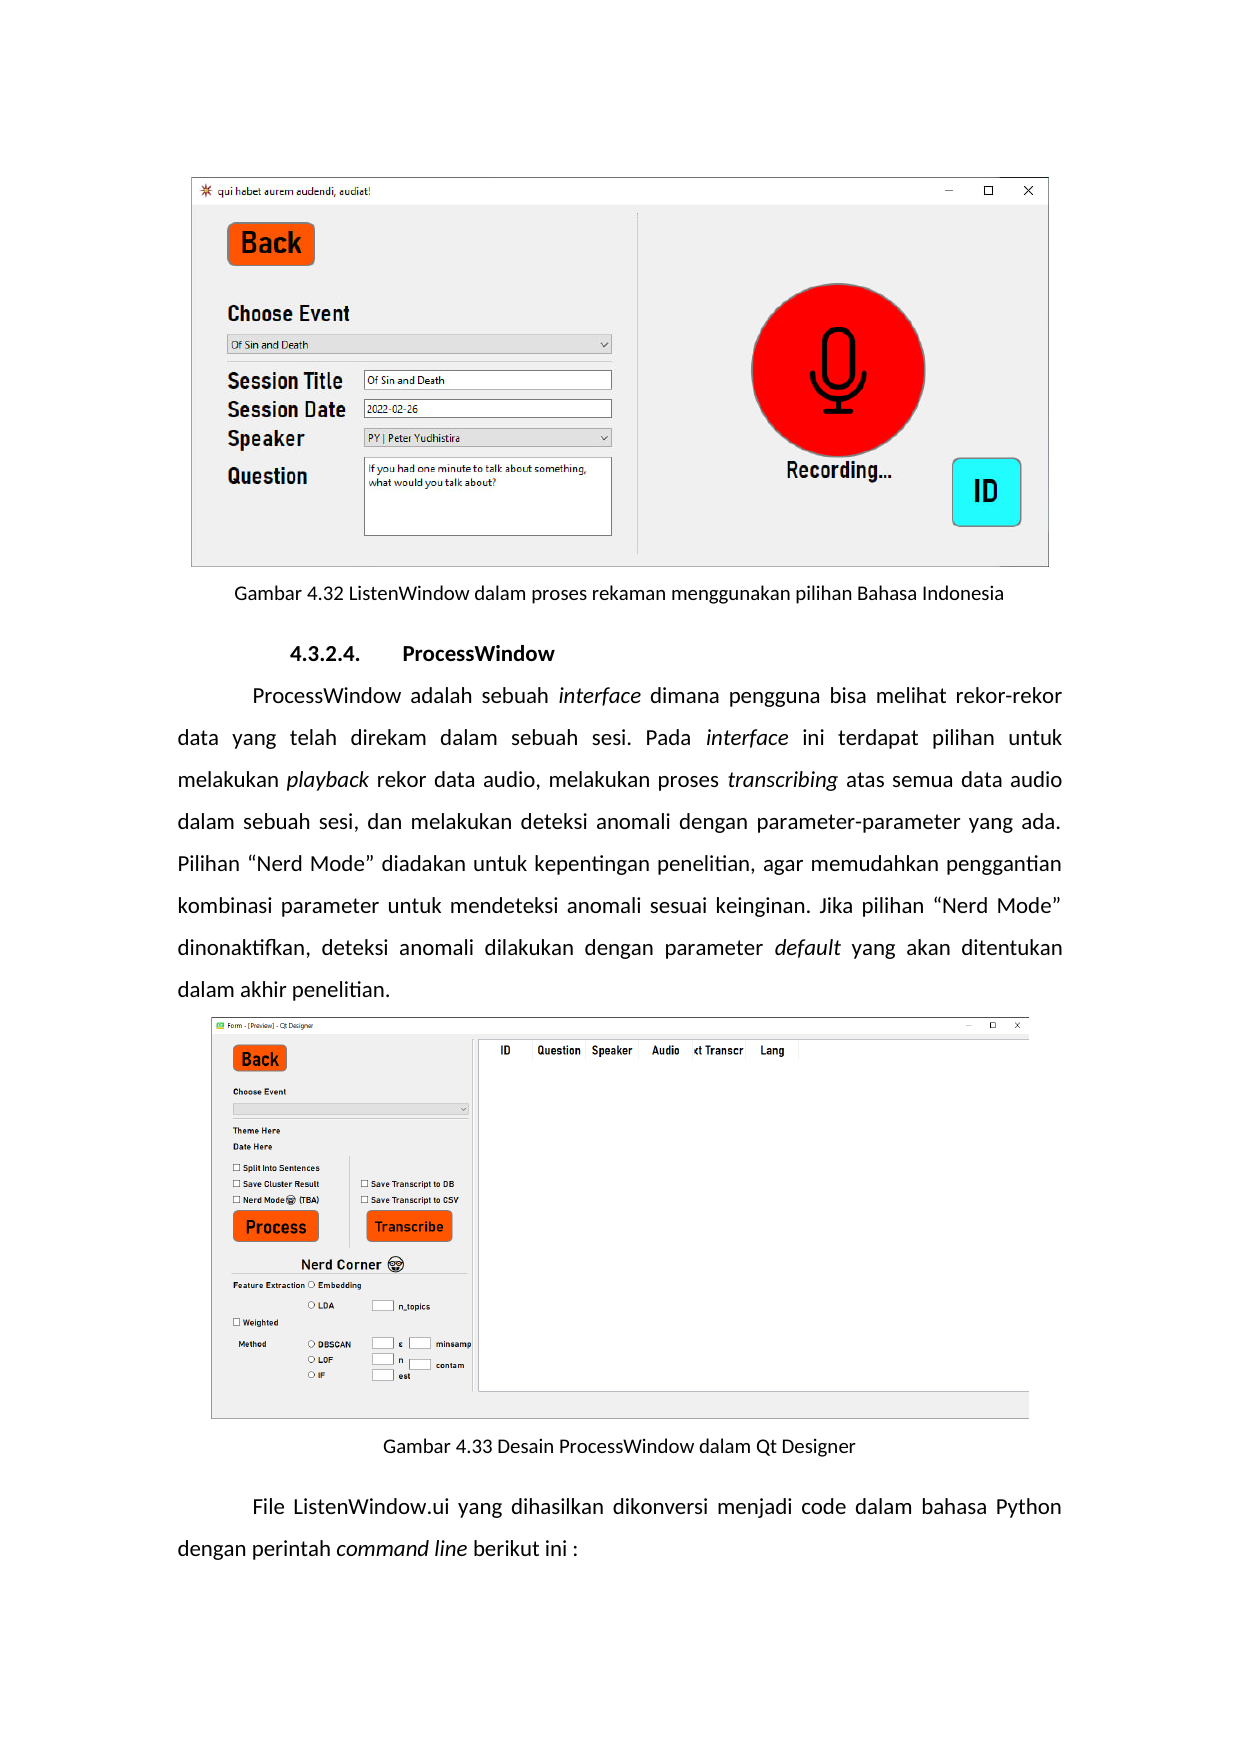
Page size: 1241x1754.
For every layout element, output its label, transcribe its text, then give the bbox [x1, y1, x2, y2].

picture [191, 177, 1049, 567]
text ProcessWindow adalah sebuah interface dimana pengguna bisa melihat rekor-rekor data yang telah direkam dalam sebuah sesi. Pada interface ini terdapat pilihan untuk melakukan playback rekor data audio, melakukan proses transcribing atas semua data audio dalam sebuah sesi, dan melakukan deteksi anomali dengan parameter-parameter yang ada. Pilihan “Nerd Mode” diadakan untuk kepentingan penelitian, agar memudahkan penggantian kombinasi parameter untuk mendeteksi anomali sesuai keinginan. Jika pilihan “Nerd Mode” dinonaktifkan, deteksi anomali dilakukan dengan parameter default yang akan ditentukan dalam akhir penelitian. [177, 682, 1063, 1003]
text File ListenWindow.ui yang dihasilkan dikonversi menjadi code dalam bahasa Python dengan perintah command line berikut ini : [177, 1492, 1063, 1562]
picture [211, 1017, 1029, 1419]
subtitle ProcessWindow [290, 639, 1063, 668]
